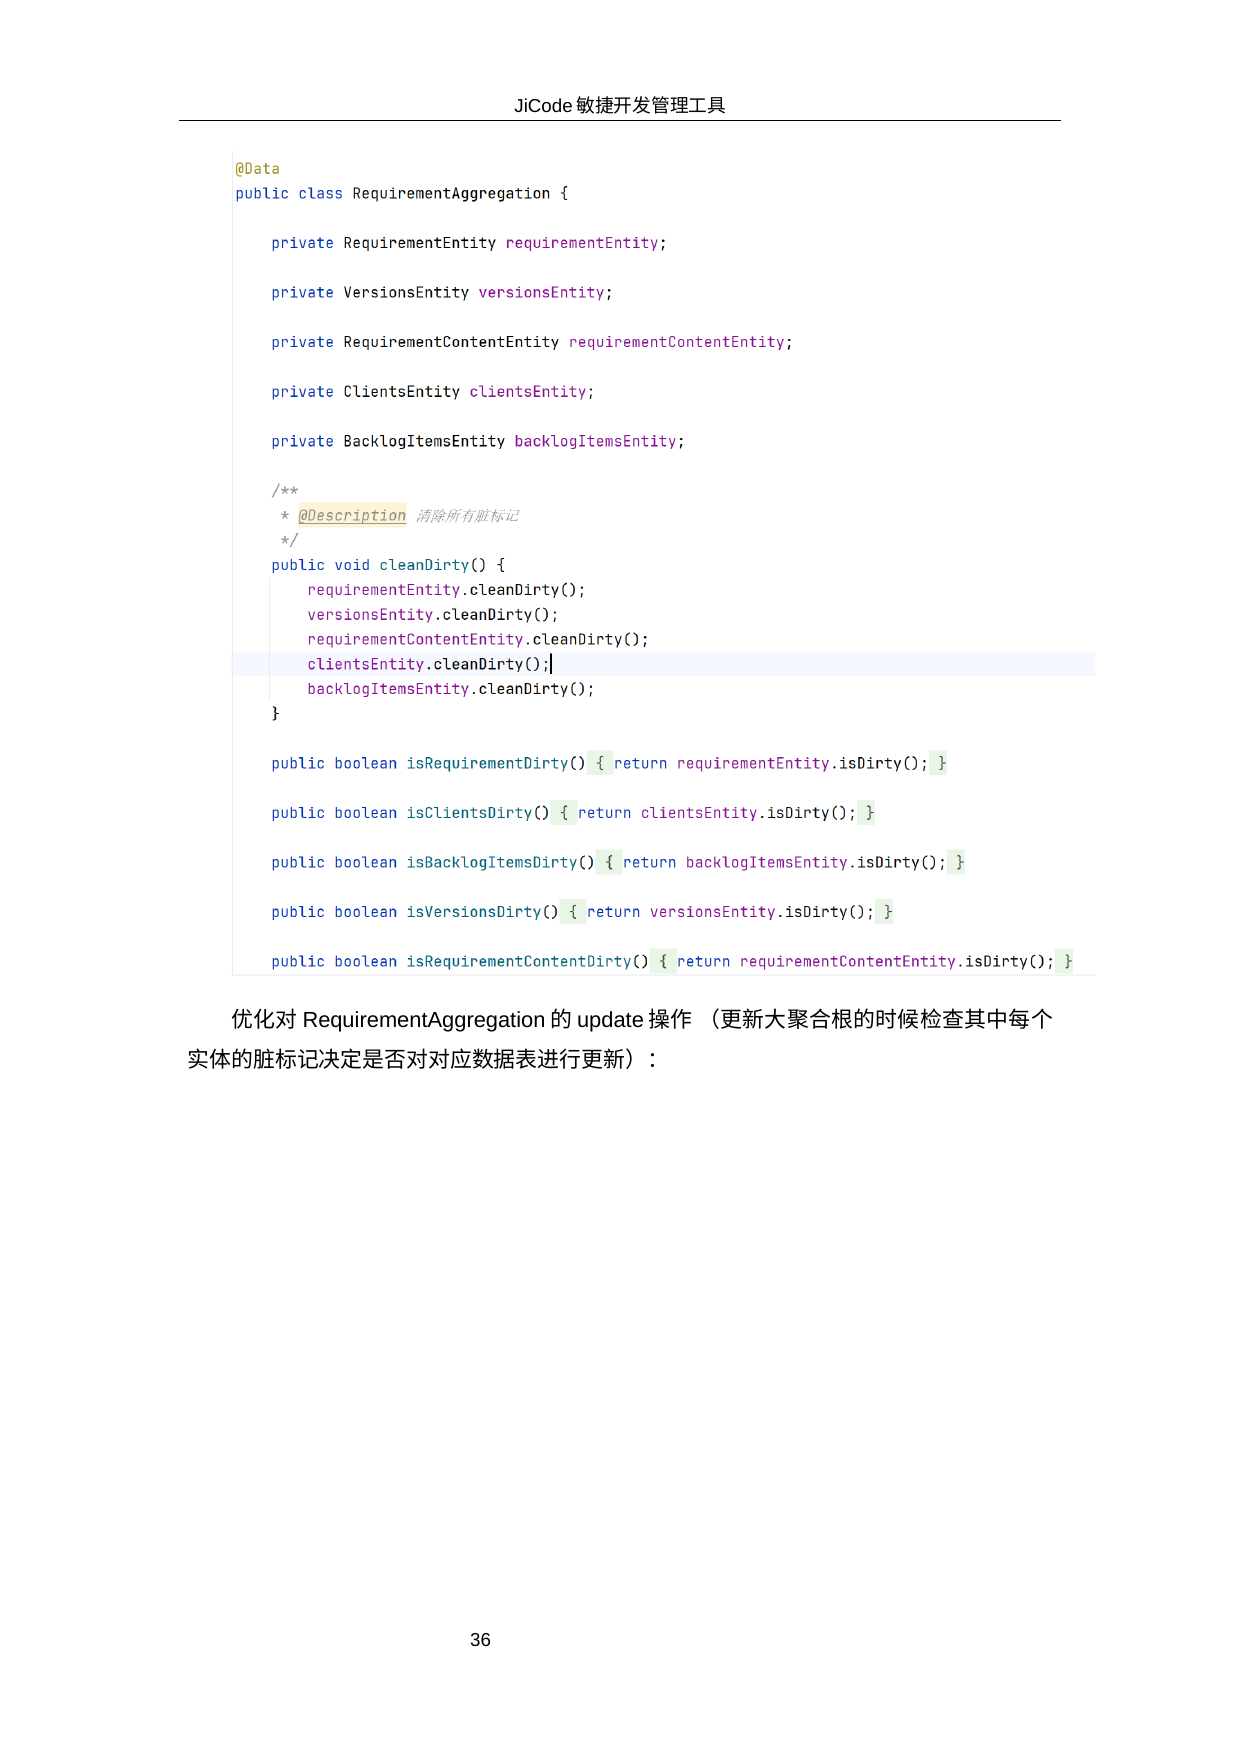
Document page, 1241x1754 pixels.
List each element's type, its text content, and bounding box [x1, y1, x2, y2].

picture [231, 151, 1096, 976]
text 优化对RequirementAggregation的update操作 （更新大聚合根的时候检查其中每个实体的脏标记决定是否对对应数据表进行更新）： [187, 998, 1053, 1078]
